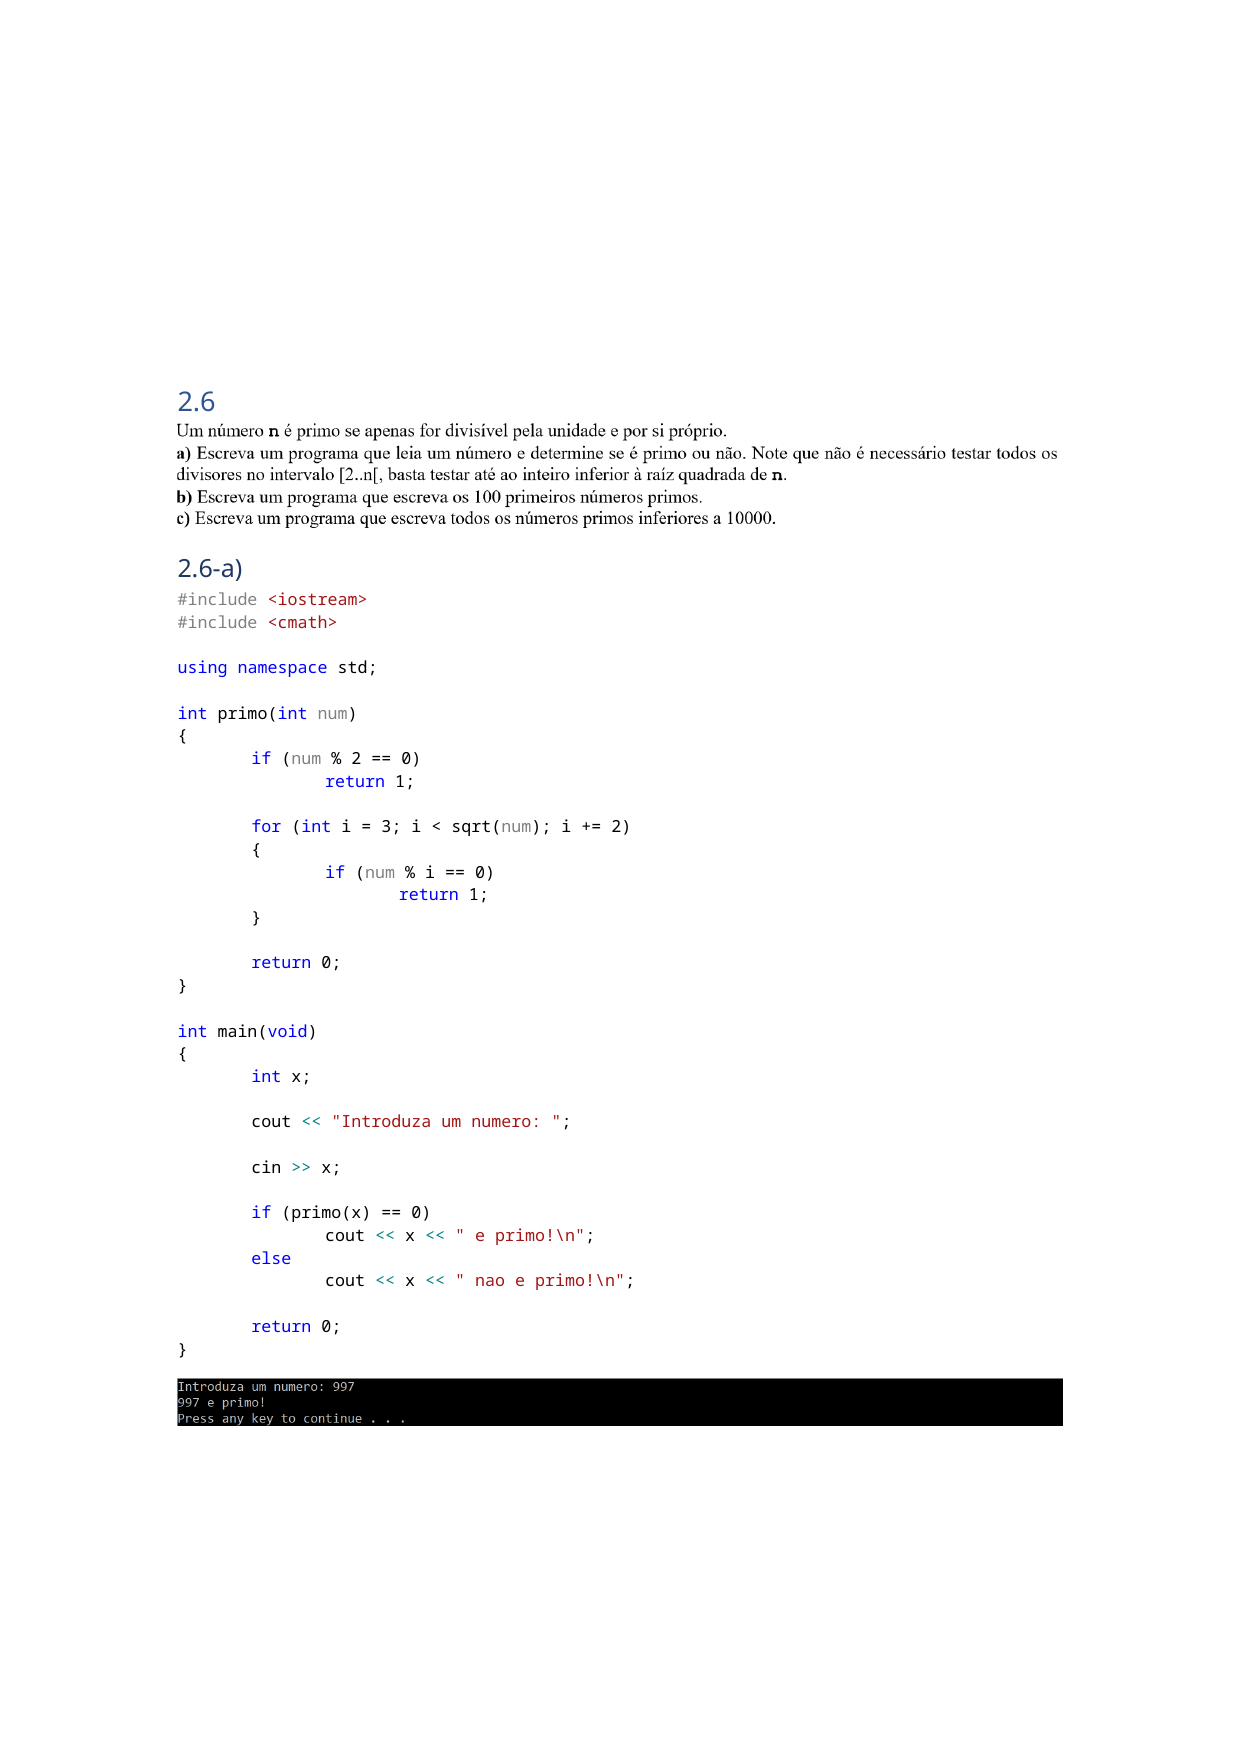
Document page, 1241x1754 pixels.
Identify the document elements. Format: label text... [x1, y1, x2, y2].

text return 0; [177, 951, 1063, 974]
text int main(void) [177, 1019, 1063, 1042]
text if (num % 2 == 0) [177, 747, 1063, 769]
text if (num % i == 0) [177, 860, 1063, 883]
text cout << x << " nao e primo!\n"; [177, 1269, 1063, 1292]
subtitle 2.6-a) [177, 551, 1063, 585]
text #include <cmath> [177, 610, 1063, 633]
text } [177, 1337, 1063, 1360]
text using namespace std; [177, 656, 1063, 678]
picture [177, 421, 1063, 532]
text { [177, 1042, 1063, 1064]
text return 0; [177, 1314, 1063, 1337]
text { [177, 724, 1063, 747]
text if (primo(x) == 0) [177, 1201, 1063, 1223]
text cout << "Introduza um numero: "; [177, 1110, 1063, 1133]
text #include <iostream> [177, 588, 1063, 610]
subtitle 2.6 [177, 382, 1063, 419]
text { [177, 837, 1063, 860]
text } [177, 974, 1063, 996]
picture [177, 1378, 1063, 1426]
text cout << x << " e primo!\n"; [177, 1223, 1063, 1246]
text int x; [177, 1064, 1063, 1087]
text int primo(int num) [177, 701, 1063, 724]
text cin >> x; [177, 1155, 1063, 1178]
text else [177, 1246, 1063, 1269]
text return 1; [177, 883, 1063, 906]
text return 1; [177, 769, 1063, 792]
text } [177, 906, 1063, 928]
text for (int i = 3; i < sqrt(num); i += 2) [177, 815, 1063, 837]
